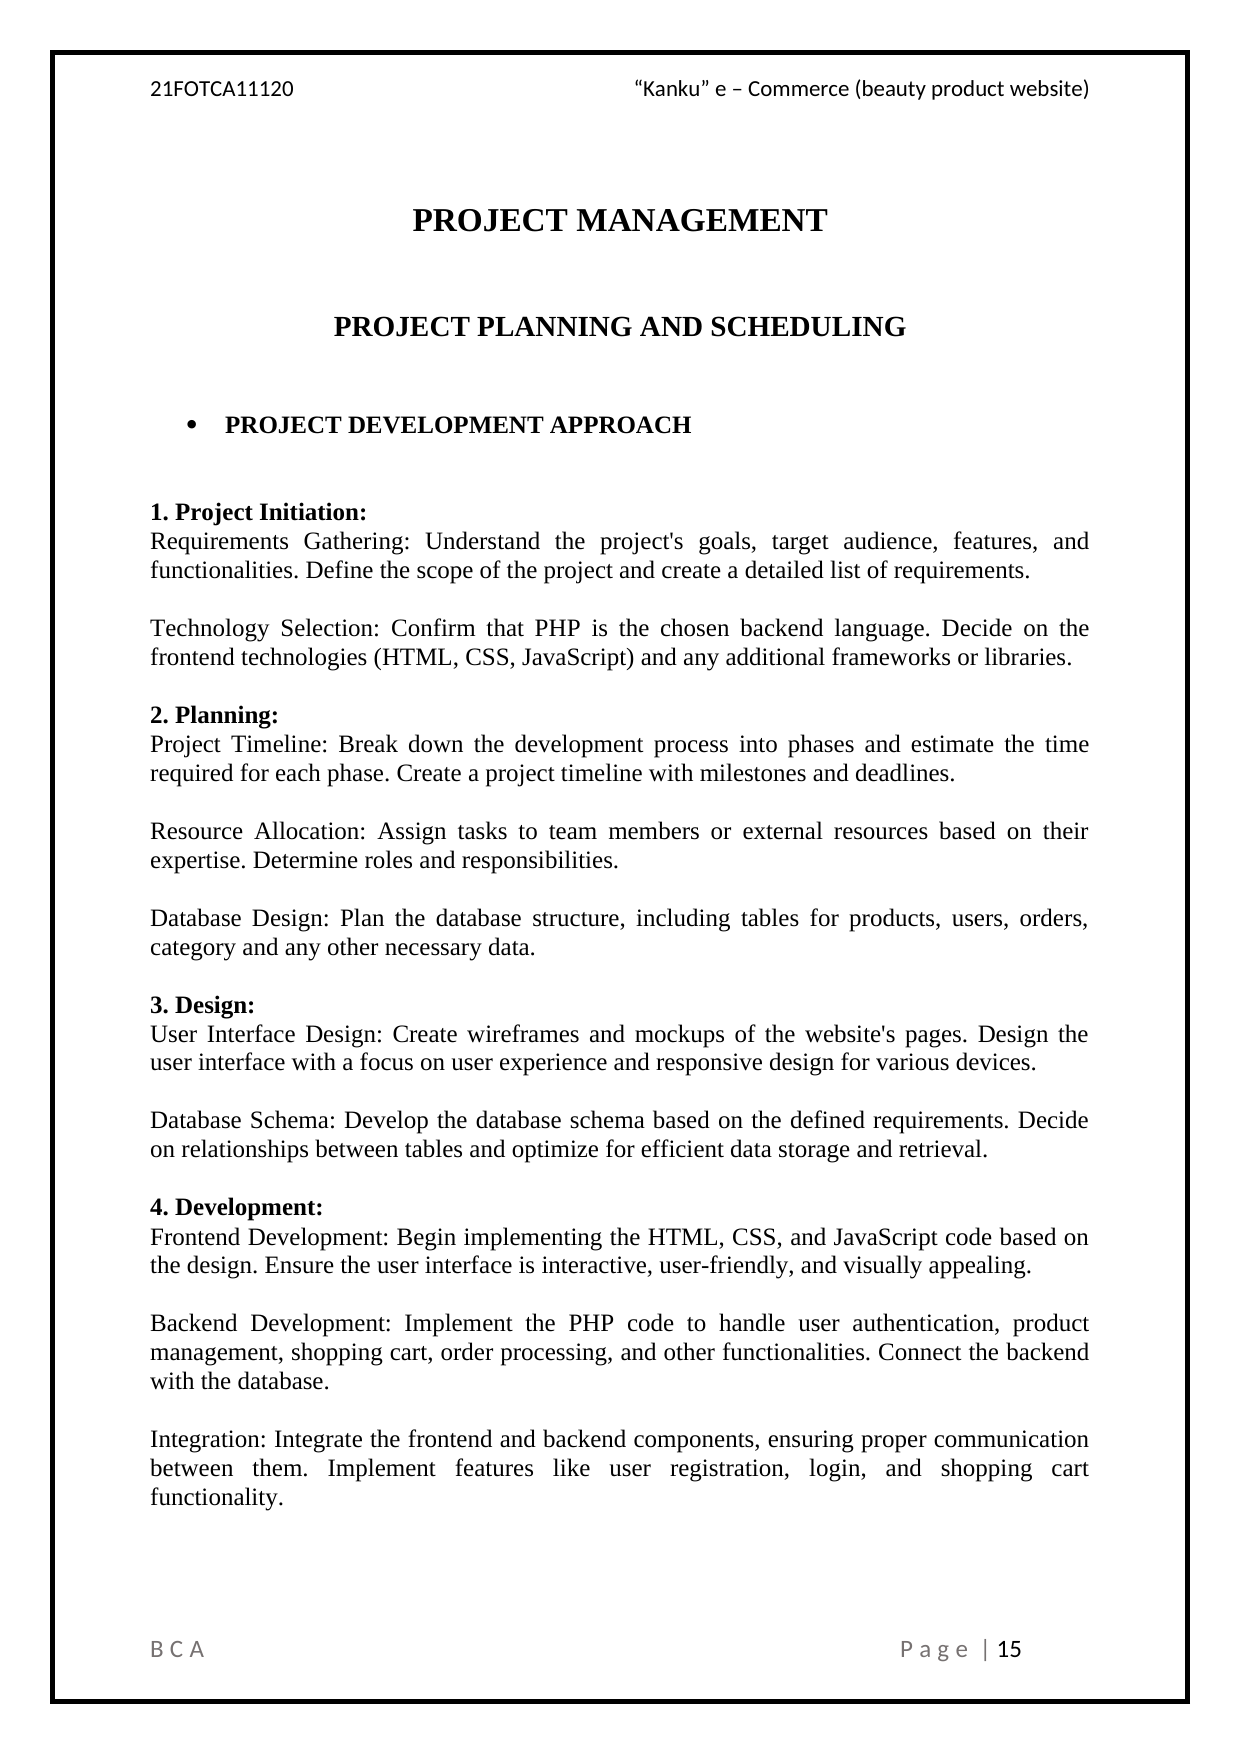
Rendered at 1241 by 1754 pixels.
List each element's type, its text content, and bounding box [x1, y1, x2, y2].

text Technology Selection: Confirm that PHP is the chosen backend language. Decide on the frontend technologies (HTML, CSS, JavaScript) and any additional frameworks or libraries. [150, 613, 1090, 671]
text User Interface Design: Create wireframes and mockups of the website's pages. Design the user interface with a focus on user experience and responsive design for various devices. [150, 1019, 1090, 1076]
text 1. Project Initiation: [150, 497, 1090, 526]
text Backend Development: Implement the PHP code to handle user authentication, product management, shopping cart, order processing, and other functionalities. Connect the backend with the database. [150, 1308, 1090, 1395]
text Database Schema: Develop the database schema based on the defined requirements. Decide on relationships between tables and optimize for efficient data storage and retrieval. [150, 1106, 1090, 1163]
text Database Design: Plan the database structure, including tables for products, users, orders, category and any other necessary data. [150, 903, 1090, 960]
text 4. Development: [150, 1192, 1090, 1221]
text PROJECT MANAGEMENT [150, 201, 1090, 239]
text Resource Allocation: Assign tasks to team members or external resources based on their expertise. Determine roles and responsibilities. [150, 816, 1090, 873]
text 3. Design: [150, 990, 1090, 1018]
text Project Timeline: Break down the development process into phases and estimate the time required for each phase. Create a project timeline with milestones and deadlines. [150, 729, 1090, 787]
text Requirements Gathering: Understand the project's goals, target audience, features, and functionalities. Define the scope of the project and create a detailed list of requirements. [150, 526, 1090, 584]
text Integration: Integrate the frontend and backend components, ensuring proper communication between them. Implement features like user registration, login, and shopping cart functionality. [150, 1424, 1090, 1510]
text Frontend Development: Begin implementing the HTML, CSS, and JavaScript code based on the design. Ensure the user interface is interactive, user-friendly, and visually appealing. [150, 1222, 1090, 1279]
text 2. Planning: [150, 700, 1090, 729]
text PROJECT PLANNING AND SCHEDULING [150, 309, 1090, 343]
list PROJECT DEVELOPMENT APPROACH [187, 410, 1090, 439]
